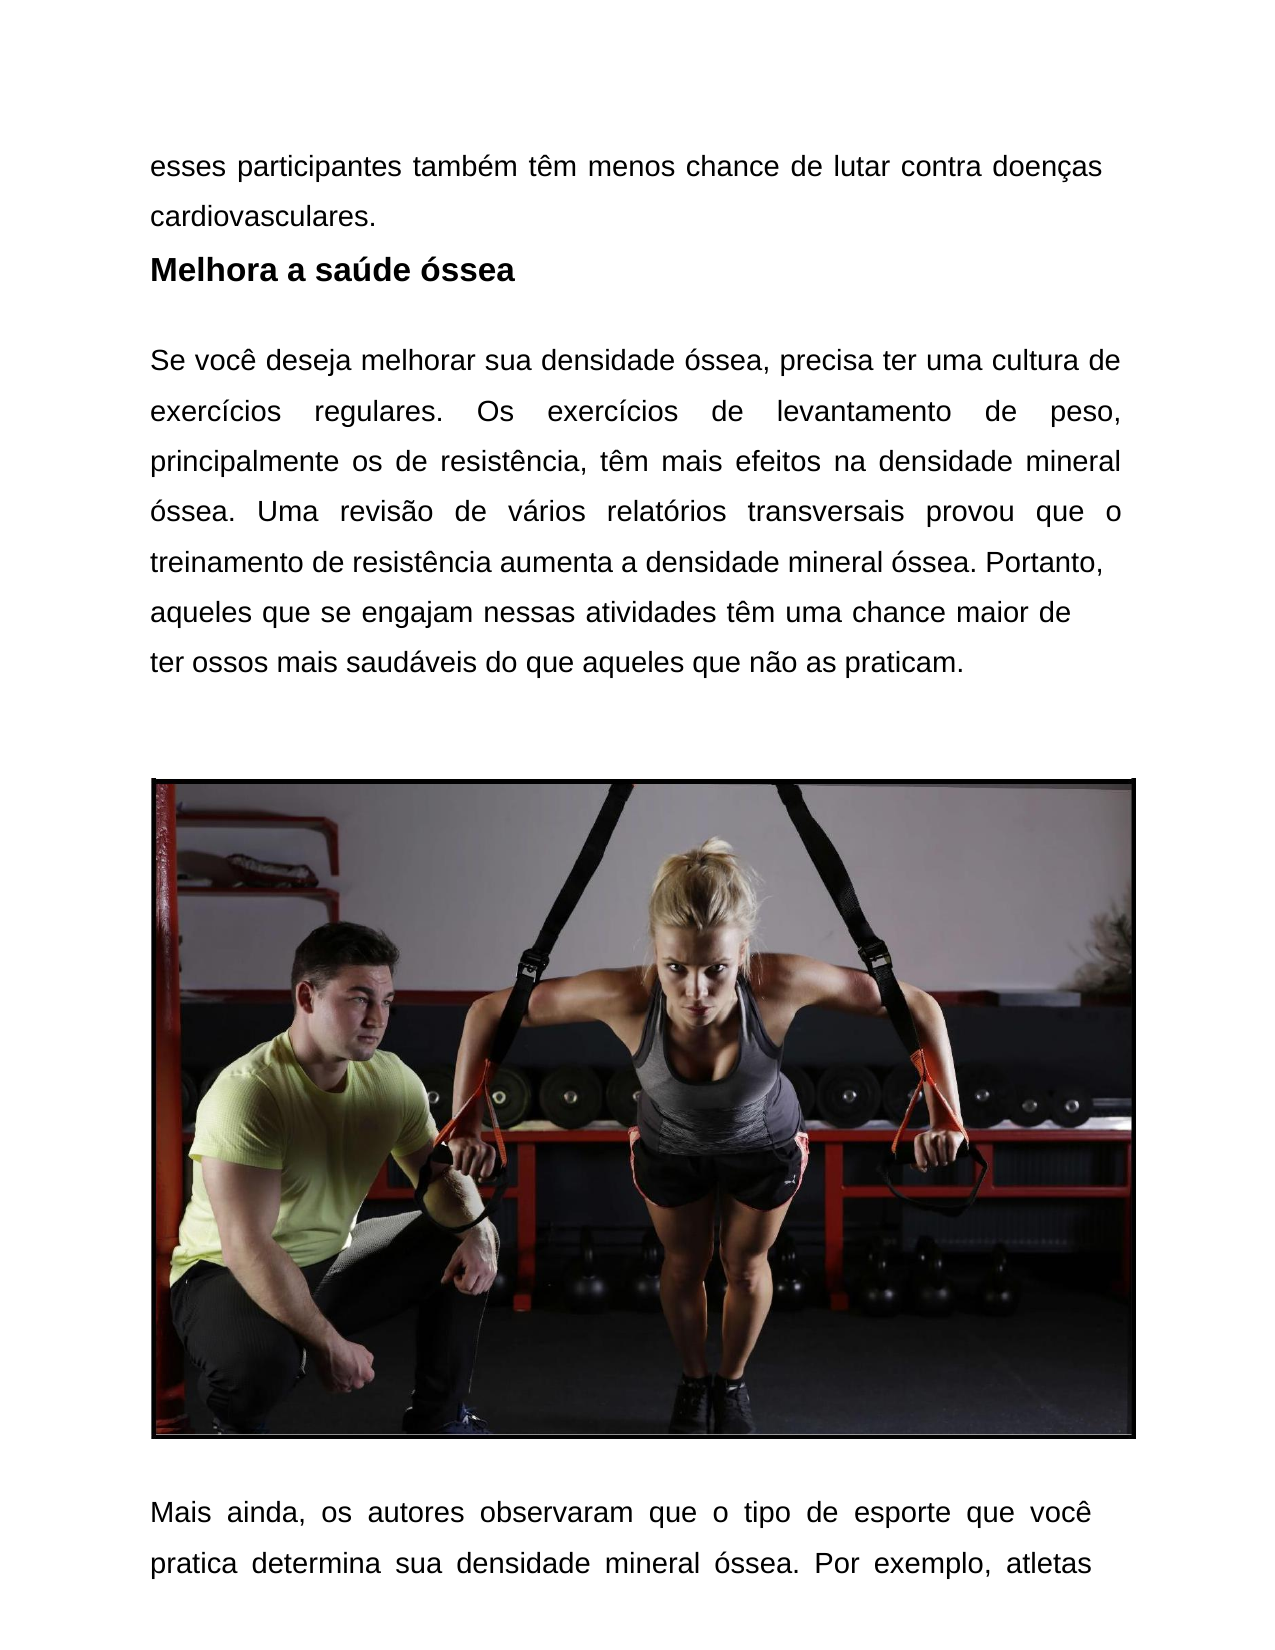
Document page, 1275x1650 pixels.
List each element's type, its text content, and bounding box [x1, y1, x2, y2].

text Melhora a saúde óssea [150, 250, 1125, 288]
text Se você deseja melhorar sua densidade óssea, precisa ter uma cultura de exercícios regulares. Os exercícios de levantamento de peso, principalmente os de resistência, têm mais efeitos na densidade mineral óssea. Uma revisão de vários relatórios transversais provou que o treinamento de resistência aumenta a densidade mineral óssea. Portanto, [150, 343, 1123, 578]
text aqueles que se engajam nessas atividades têm uma chance maior de ter ossos mais saudáveis do que aqueles que não as praticam. [150, 595, 1073, 679]
picture [151, 778, 1136, 1439]
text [150, 1496, 1094, 1579]
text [150, 149, 1104, 233]
